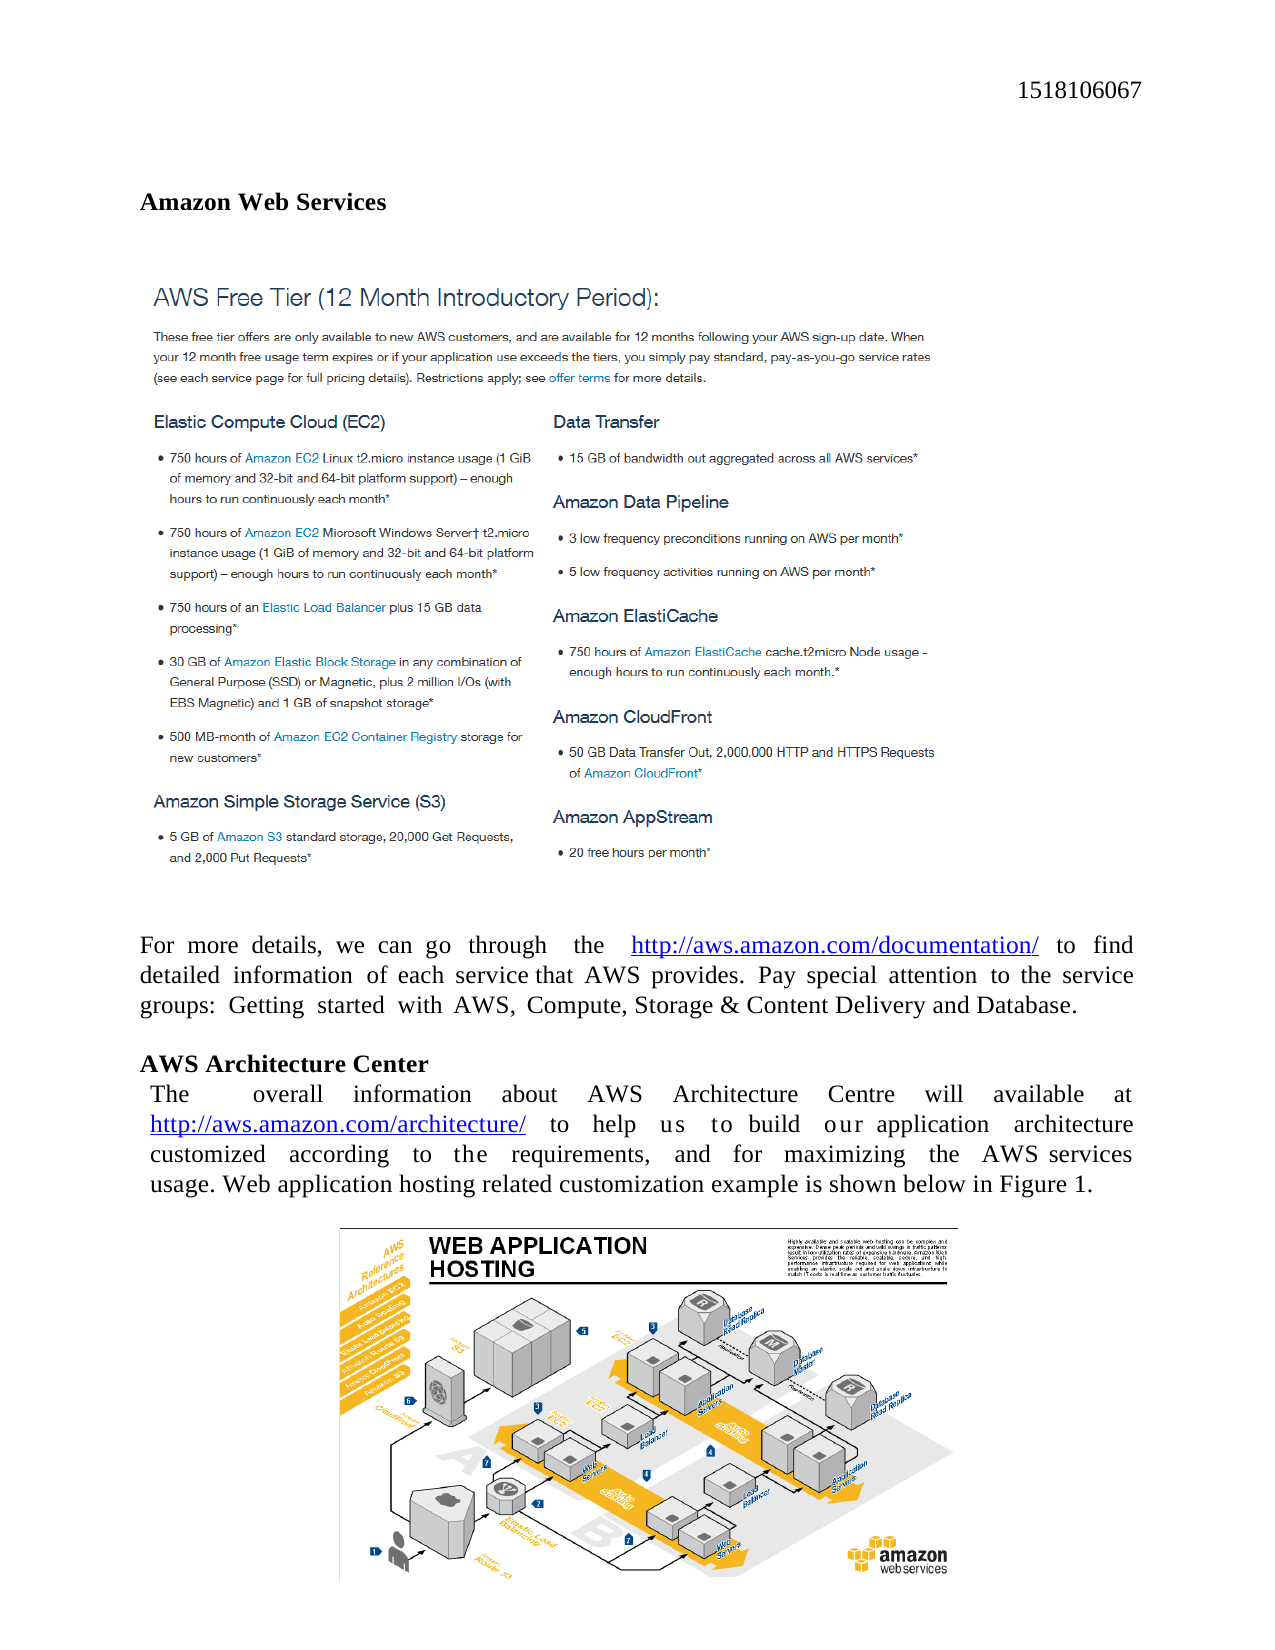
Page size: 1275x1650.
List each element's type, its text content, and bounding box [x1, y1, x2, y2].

text AWS Architecture Center [139, 1049, 1144, 1078]
text For more details, we can go through the http://aws.amazon.com/documentation/ to find detailed information of each service that AWS provides. Pay special attention to the service groups: Getting started with AWS, Compute, Storage & Content Delivery and Database. [139, 930, 1134, 1018]
text Amazon Web Services [139, 187, 1144, 215]
picture [339, 1228, 959, 1582]
text The overall information about AWS Architecture Centre will available at http://aws.amazon.com/architecture/ to help us to build our application architecture customized according to the requirements, and for maximizing the AWS services usage. Web application hosting related customization example is shown below in Figure 1. [150, 1079, 1134, 1197]
picture [138, 280, 940, 869]
